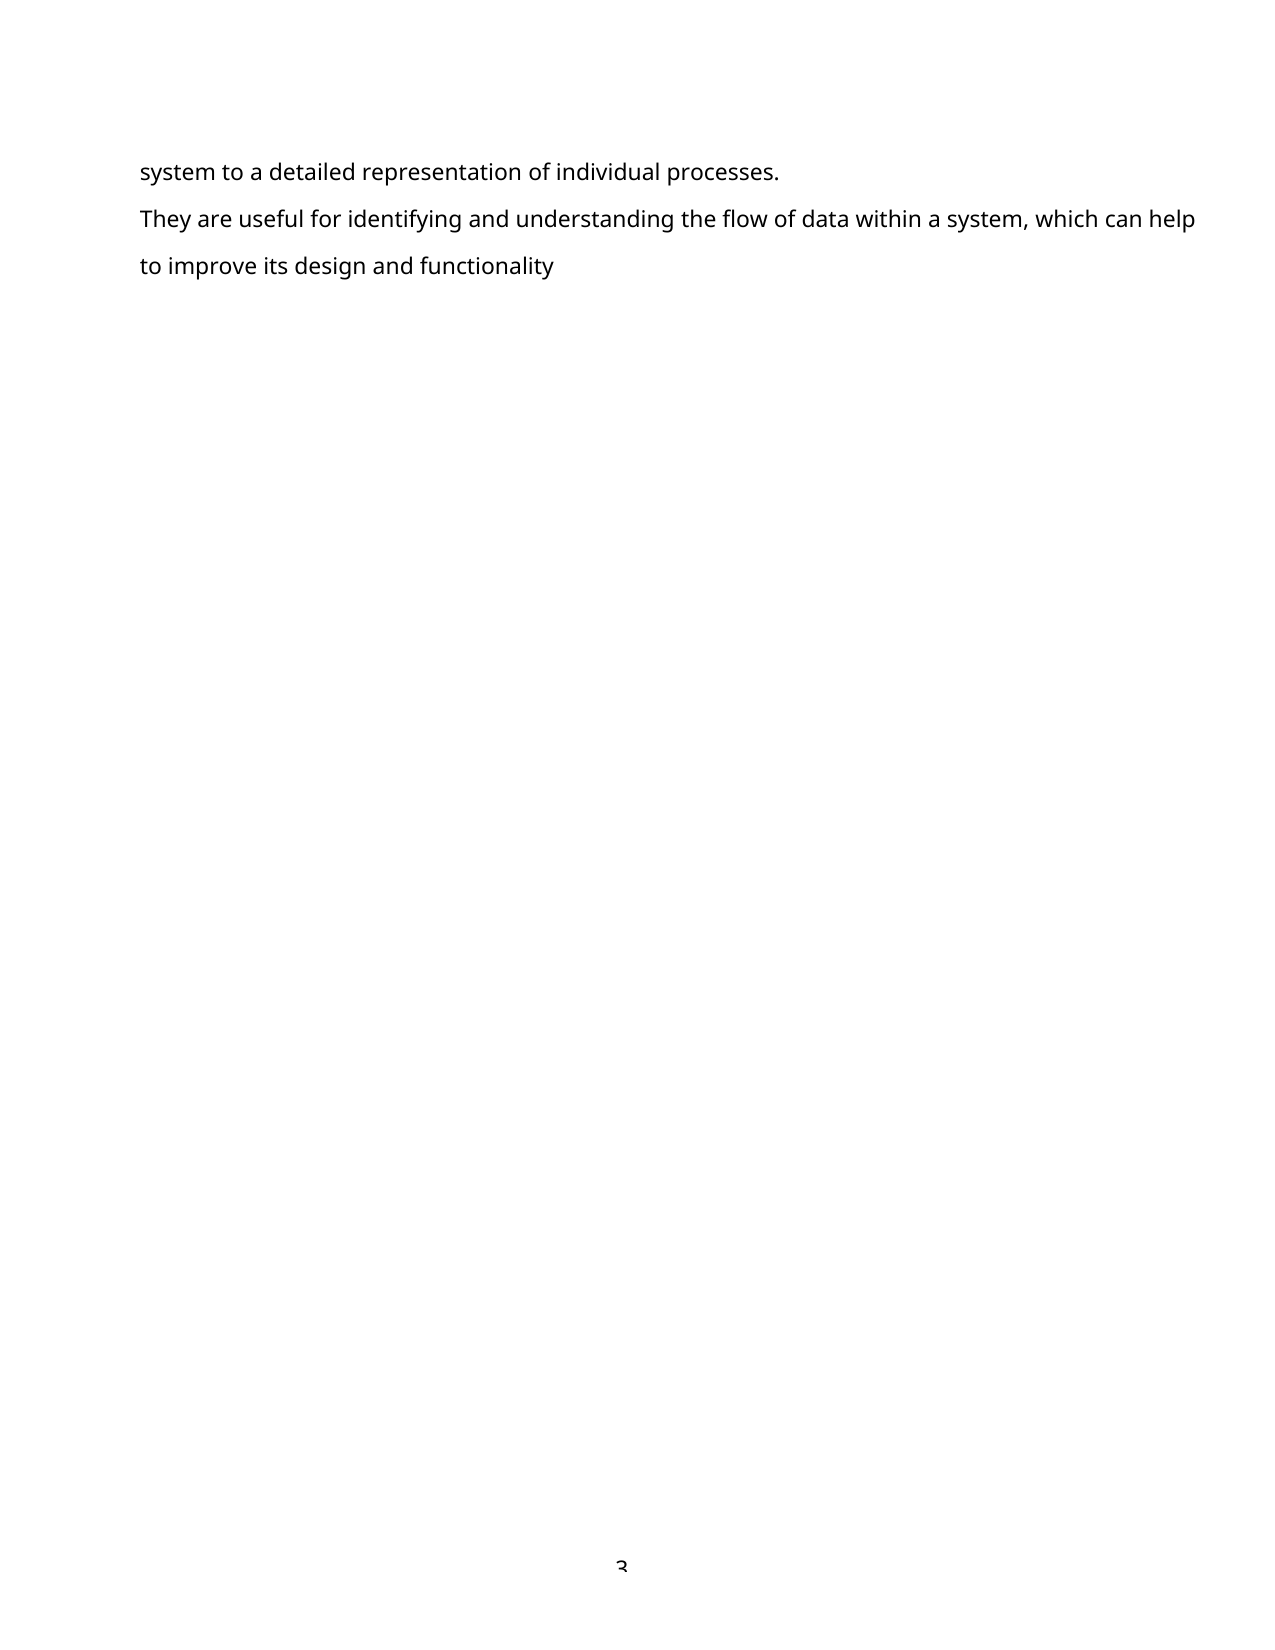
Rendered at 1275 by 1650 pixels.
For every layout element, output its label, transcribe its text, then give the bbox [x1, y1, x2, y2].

text They are useful for identifying and understanding the flow of data within a system, which can help to improve its design and functionality [139, 203, 1212, 281]
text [139, 156, 1187, 187]
